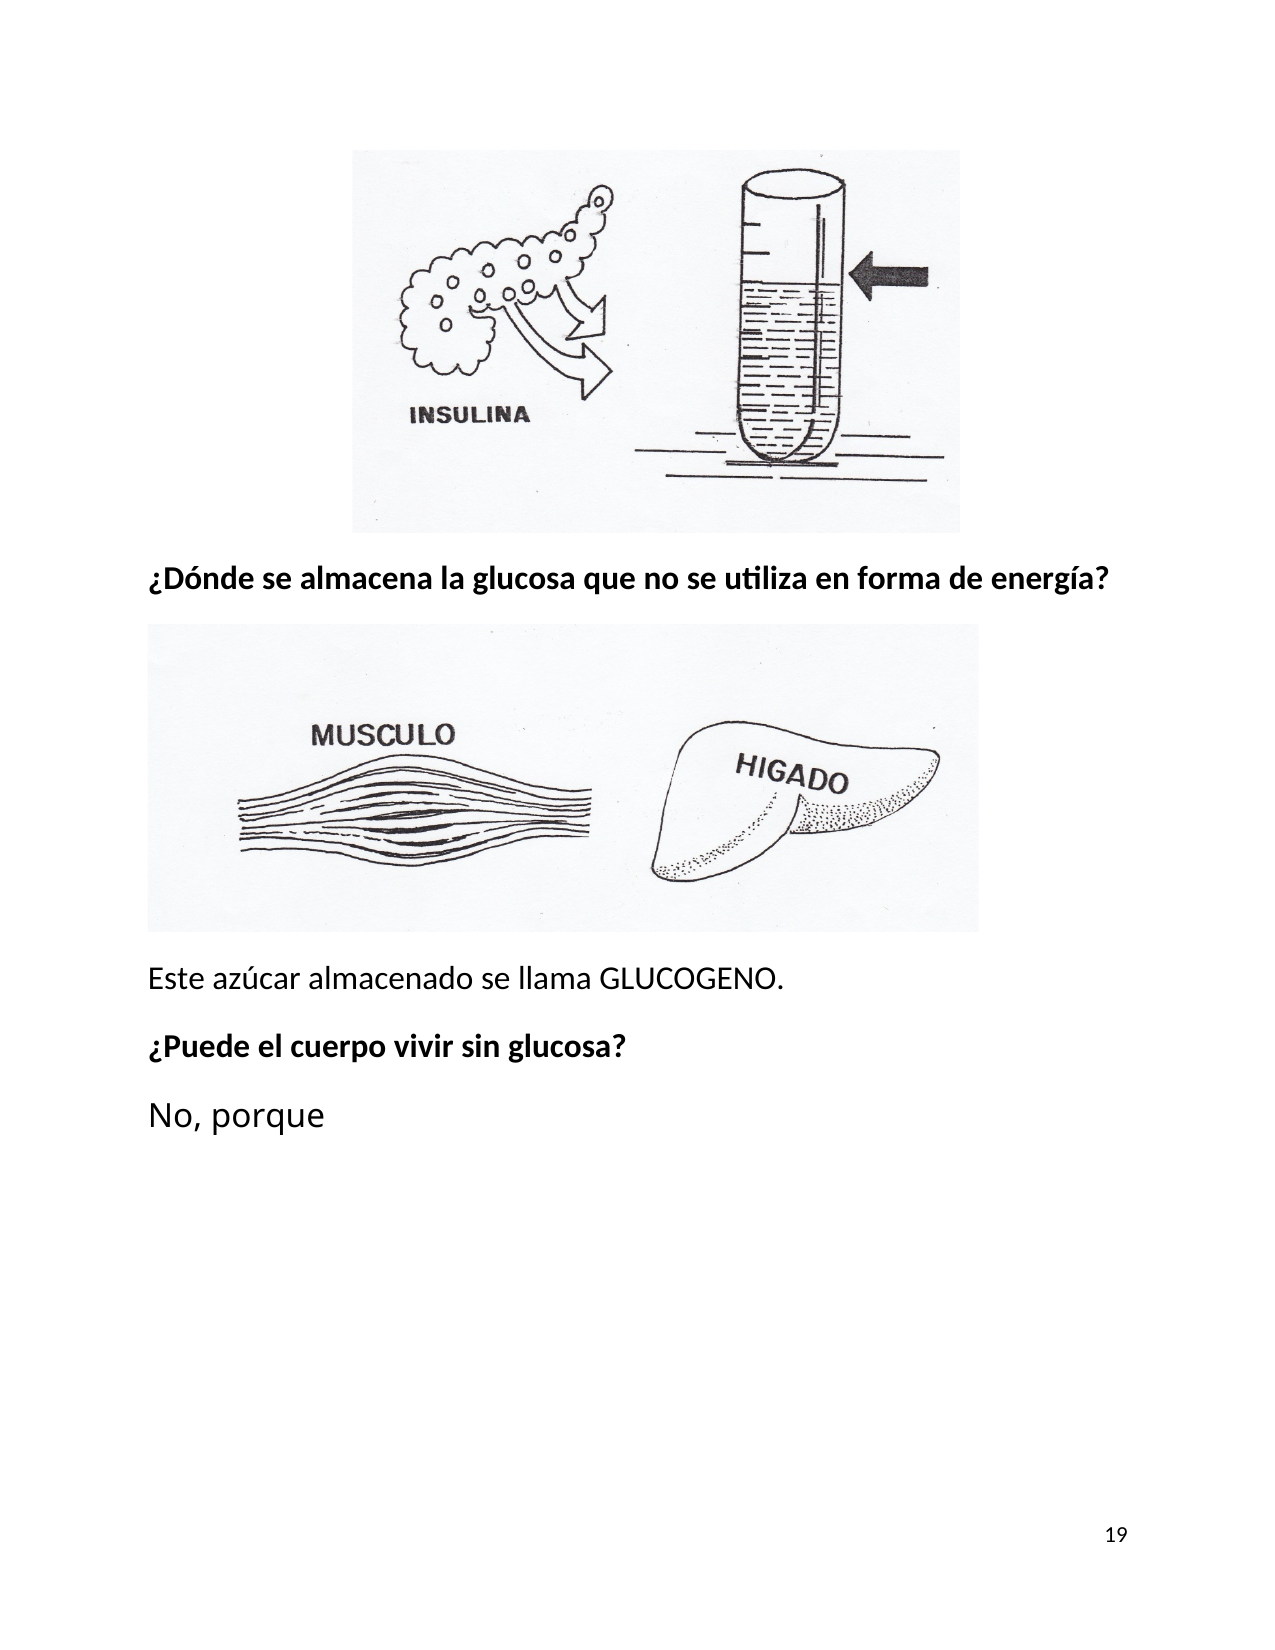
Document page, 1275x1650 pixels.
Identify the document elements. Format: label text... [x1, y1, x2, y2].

text No, porque [148, 1092, 1127, 1138]
text ¿Puede el cuerpo vivir sin glucosa? [148, 1024, 1127, 1065]
picture [352, 150, 960, 533]
text ¿Dónde se almacena la glucosa que no se utiliza en forma de energía? [148, 557, 1127, 598]
picture [147, 624, 979, 932]
text Este azúcar almacenado se llama GLUCOGENO. [148, 957, 1127, 998]
